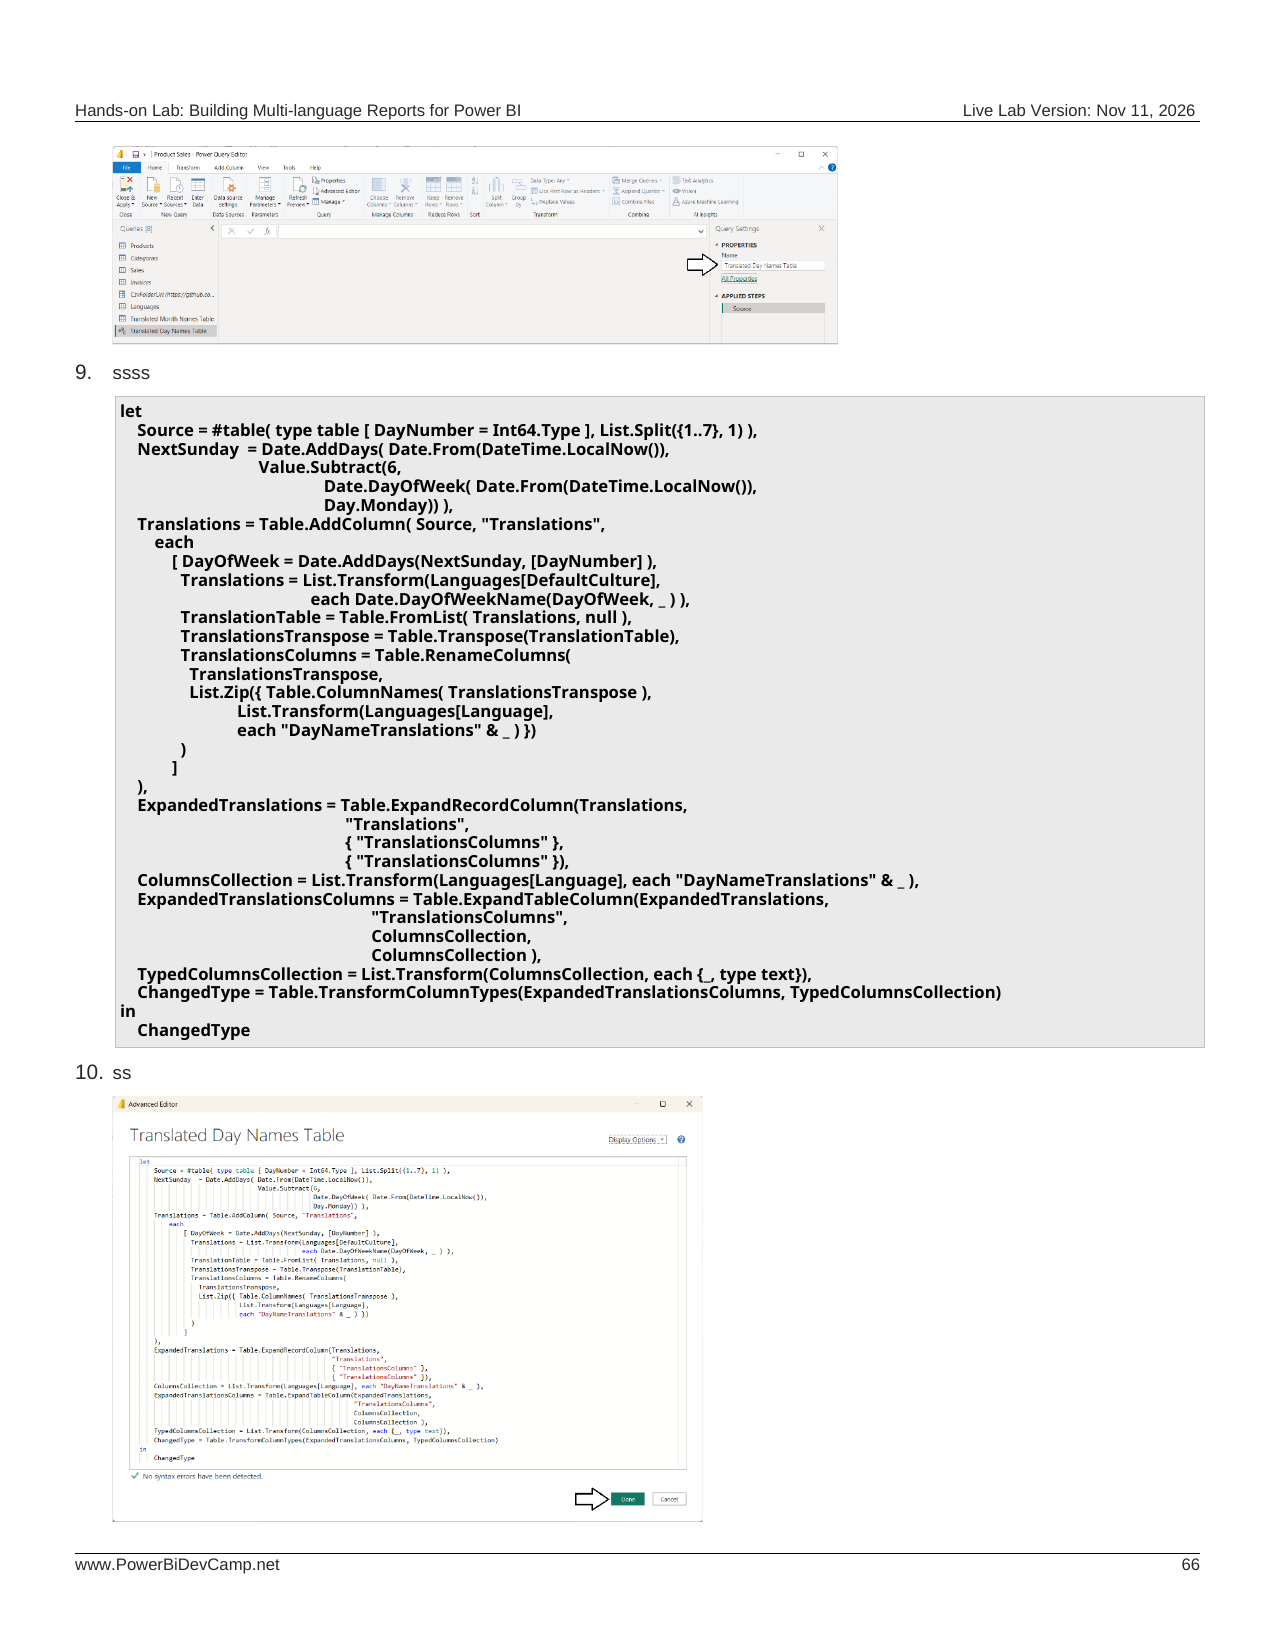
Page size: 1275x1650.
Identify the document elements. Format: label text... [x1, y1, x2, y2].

picture [112, 146, 846, 347]
text ) [116, 733, 1204, 752]
text let [116, 397, 1204, 415]
text List.Zip({ Table.ColumnNames( TranslationsTranspose ), [116, 677, 1204, 696]
text in [116, 996, 1204, 1015]
text Source = #table( type table [ DayNumber = Int64.Type ], List.Split({1..7}, 1) ), [116, 415, 1204, 433]
text each "DayNameTranslations" & _ ) }) [116, 715, 1204, 733]
text each [116, 527, 1204, 546]
text Translations = List.Transform(Languages[DefaultCulture], [116, 565, 1204, 583]
text { "TranslationsColumns" }, [116, 827, 1204, 846]
text ] [116, 752, 1204, 771]
text ColumnsCollection, [116, 921, 1204, 940]
text TranslationsTranspose = Table.Transpose(TranslationTable), [116, 621, 1204, 640]
text Value.Subtract(6, [116, 452, 1204, 471]
text Date.DayOfWeek( Date.From(DateTime.LocalNow()), [116, 471, 1204, 490]
text ), [116, 771, 1204, 790]
text TypedColumnsCollection = List.Transform(ColumnsCollection, each {_, type text}), [116, 958, 1204, 977]
text NextSunday = Date.AddDays( Date.From(DateTime.LocalNow()), [116, 433, 1204, 452]
text ss [75, 1059, 1200, 1083]
text ssss [75, 359, 1200, 383]
text ColumnsCollection ), [116, 940, 1204, 958]
text ChangedType [116, 1015, 1204, 1047]
picture [112, 1096, 703, 1522]
text ExpandedTranslations = Table.ExpandRecordColumn(Translations, [116, 790, 1204, 808]
text Translations = Table.AddColumn( Source, "Translations", [116, 508, 1204, 527]
text ChangedType = Table.TransformColumnTypes(ExpandedTranslationsColumns, TypedColumnsCollection) [116, 977, 1204, 996]
text ExpandedTranslationsColumns = Table.ExpandTableColumn(ExpandedTranslations, [116, 883, 1204, 902]
text TranslationTable = Table.FromList( Translations, null ), [116, 602, 1204, 621]
text { "TranslationsColumns" }), [116, 846, 1204, 865]
text TranslationsTranspose, [116, 658, 1204, 677]
text "Translations", [116, 808, 1204, 827]
text [ DayOfWeek = Date.AddDays(NextSunday, [DayNumber] ), [116, 546, 1204, 565]
text Day.Monday)) ), [116, 490, 1204, 508]
text each Date.DayOfWeekName(DayOfWeek, _ ) ), [116, 583, 1204, 602]
text "TranslationsColumns", [116, 902, 1204, 921]
text List.Transform(Languages[Language], [116, 696, 1204, 715]
text ColumnsCollection = List.Transform(Languages[Language], each "DayNameTranslations" & _ ), [116, 865, 1204, 883]
text TranslationsColumns = Table.RenameColumns( [116, 640, 1204, 658]
